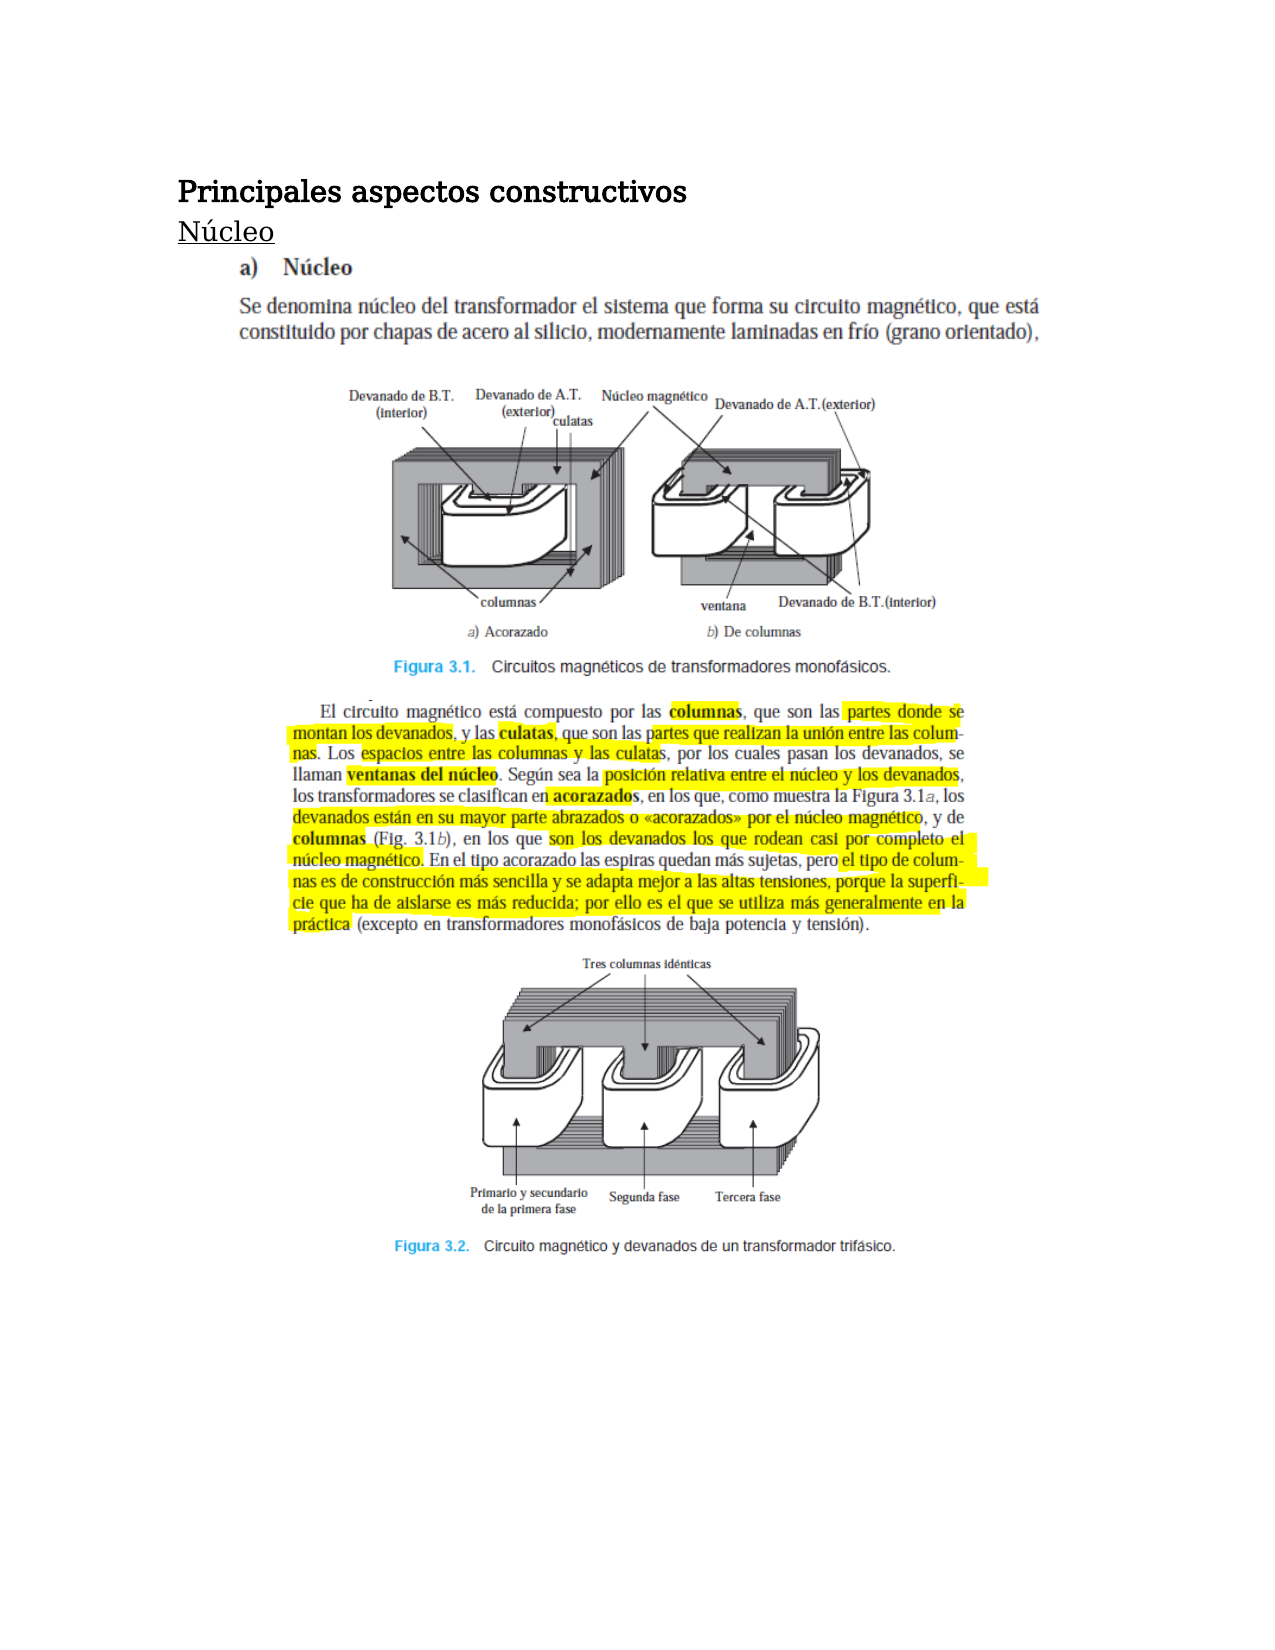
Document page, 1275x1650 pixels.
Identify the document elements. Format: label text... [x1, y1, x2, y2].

picture [226, 249, 1049, 359]
picture [329, 377, 947, 682]
picture [367, 952, 908, 1261]
subtitle Principales aspectos constructivos [177, 173, 1098, 208]
picture [286, 700, 989, 934]
subtitle Núcleo [177, 214, 1098, 247]
